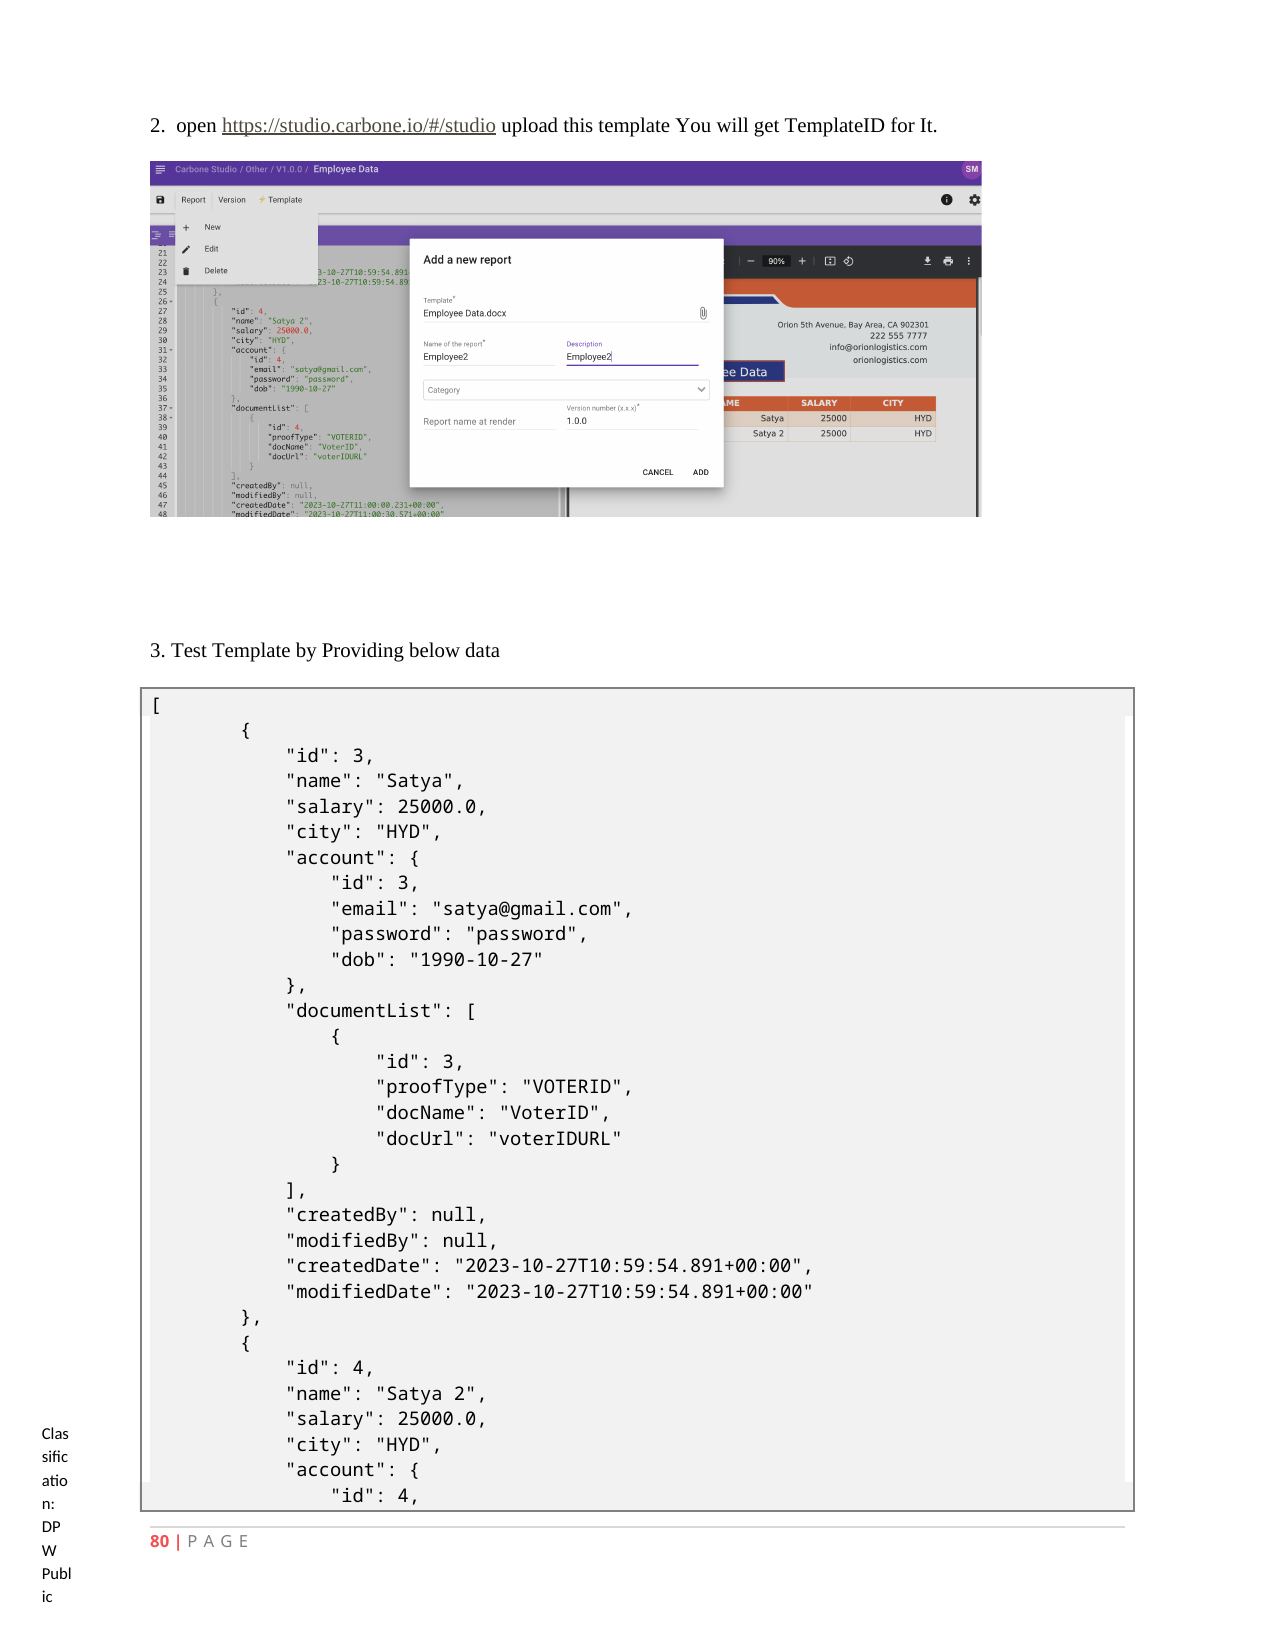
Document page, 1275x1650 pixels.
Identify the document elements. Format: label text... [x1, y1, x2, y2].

text "docUrl": "voterIDURL" [150, 1125, 1125, 1150]
text "id": 3, [150, 742, 1125, 767]
text "id": 3, [150, 1048, 1125, 1074]
text "modifiedDate": "2023-10-27T10:59:54.891+00:00" [150, 1278, 1125, 1303]
text { [150, 716, 1125, 742]
text "city": "HYD", [150, 1431, 1125, 1457]
text "createdDate": "2023-10-27T10:59:54.891+00:00", [150, 1252, 1125, 1278]
text "modifiedBy": null, [150, 1227, 1125, 1252]
picture [150, 161, 982, 517]
text { [150, 1329, 1125, 1354]
text "dob": "1990-10-27" [150, 946, 1125, 972]
text "name": "Satya", [150, 767, 1125, 793]
text "account": { [150, 844, 1125, 869]
text "password": "password", [150, 921, 1125, 946]
text "docName": "VoterID", [150, 1099, 1125, 1125]
text }, [150, 1303, 1125, 1329]
text "id": 4, [150, 1354, 1125, 1380]
text }, [150, 972, 1125, 997]
text ], [150, 1176, 1125, 1201]
text "createdBy": null, [150, 1201, 1125, 1227]
text } [150, 1150, 1125, 1176]
text 2. open https://studio.carbone.io/#/studio upload this template You will get TemplateID for It. [150, 112, 1125, 137]
text 3. Test Template by Providing below data [150, 638, 1125, 662]
text "name": "Satya 2", [150, 1380, 1125, 1406]
text "salary": 25000.0, [150, 1406, 1125, 1431]
text "salary": 25000.0, [150, 793, 1125, 818]
text "email": "satya@gmail.com", [150, 895, 1125, 921]
text "id": 4, [142, 1478, 1133, 1510]
text "id": 3, [150, 869, 1125, 895]
text "proofType": "VOTERID", [150, 1074, 1125, 1099]
text [ [142, 689, 1133, 716]
text { [150, 1023, 1125, 1048]
text "documentList": [ [150, 997, 1125, 1023]
text "city": "HYD", [150, 818, 1125, 844]
text "account": { [150, 1457, 1125, 1478]
